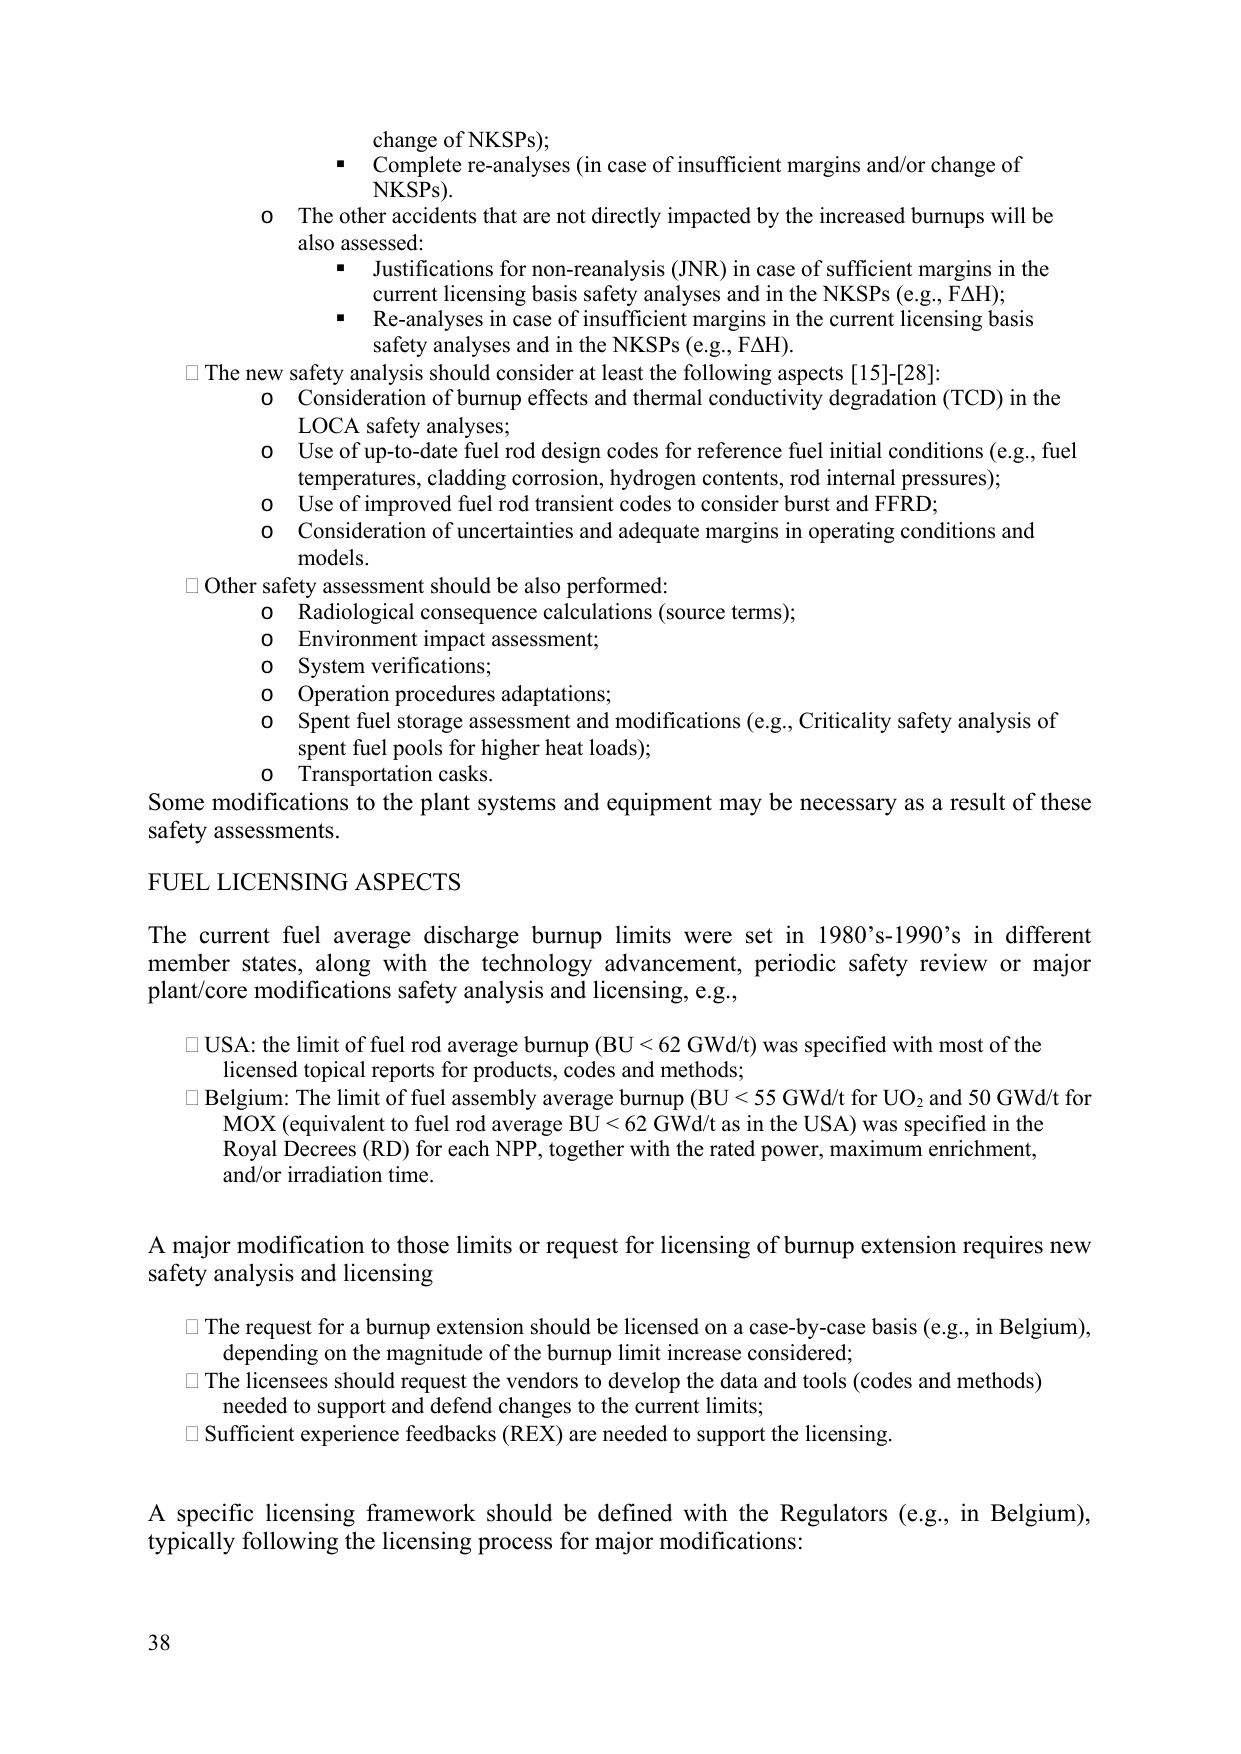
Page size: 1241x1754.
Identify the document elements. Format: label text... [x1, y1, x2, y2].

list The licensees should request the vendors to develop the data and tools (codes and methods) needed to support and defend changes to the current limits; [185, 1365, 1092, 1419]
list Radiological consequence calculations (source terms); [260, 599, 1092, 626]
text A major modification to those limits or request for licensing of burnup extension requires new safety analysis and licensing [148, 1231, 1092, 1287]
list Other safety assessment should be also performed: [185, 571, 1092, 599]
list The other accidents that are not directly impacted by the increased burnups will be also assessed: [260, 203, 1092, 256]
list Sufficient experience feedbacks (REX) are needed to support the licensing. [185, 1419, 1092, 1447]
text FUEL LICENSING ASPECTS [148, 868, 1092, 896]
list Belgium: The limit of fuel assembly average burnup (BU < 55 GWd/t for UO2 and 50 GWd/t for MOX (equivalent to fuel rod average BU < 62 GWd/t as in the USA) was specified in the Royal Decrees (RD) for each NPP, together with the rated power, maximum enrichment, and/or irradiation time. [185, 1083, 1092, 1187]
list System verifications; [260, 653, 1092, 681]
list Spent fuel storage assessment and modifications (e.g., Criticality safety analysis of spent fuel pools for higher heat loads); [260, 708, 1092, 761]
list Re-analyses in case of insufficient margins in the current licensing basis safety analyses and in the NKSPs (e.g., F∆H). [335, 306, 1092, 357]
list The request for a burnup extension should be licensed on a case-by-case basis (e.g., in Belgium), depending on the magnitude of the burnup limit increase considered; [185, 1312, 1092, 1365]
list Consideration of burnup effects and thermal conductivity degradation (TCD) in the LOCA safety analyses; [260, 385, 1092, 438]
list Operation procedures adaptations; [260, 681, 1092, 708]
text Some modifications to the plant systems and equipment may be necessary as a result of these safety assessments. [148, 788, 1092, 843]
list USA: the limit of fuel rod average burnup (BU < 62 GWd/t) was specified with most of the licensed topical reports for products, codes and methods; [185, 1029, 1092, 1083]
list Consideration of uncertainties and adequate margins in operating conditions and models. [260, 518, 1092, 571]
list Environment impact assessment; [260, 626, 1092, 653]
list Complete re-analyses (in case of insufficient margins and/or change of NKSPs). [335, 152, 1092, 203]
list Transportation casks. [260, 761, 1092, 788]
list The new safety analysis should consider at least the following aspects [15]-[28]: [185, 357, 1092, 385]
list Use of improved fuel rod transient codes to consider burst and FFRD; [260, 491, 1092, 518]
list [335, 127, 1092, 152]
text A specific licensing framework should be defined with the Regulators (e.g., in Belgium), typically following the licensing process for major modifications: [148, 1499, 1092, 1555]
text The current fuel average discharge burnup limits were set in 1980’s-1990’s in different member states, along with the technology advancement, periodic safety review or major plant/core modifications safety analysis and licensing, e.g., [148, 921, 1092, 1004]
list Use of up-to-date fuel rod design codes for reference fuel initial conditions (e.g., fuel temperatures, cladding corrosion, hydrogen contents, rod internal pressures); [260, 438, 1092, 491]
list Justifications for non-reanalysis (JNR) in case of sufficient margins in the current licensing basis safety analyses and in the NKSPs (e.g., F∆H); [335, 256, 1092, 306]
